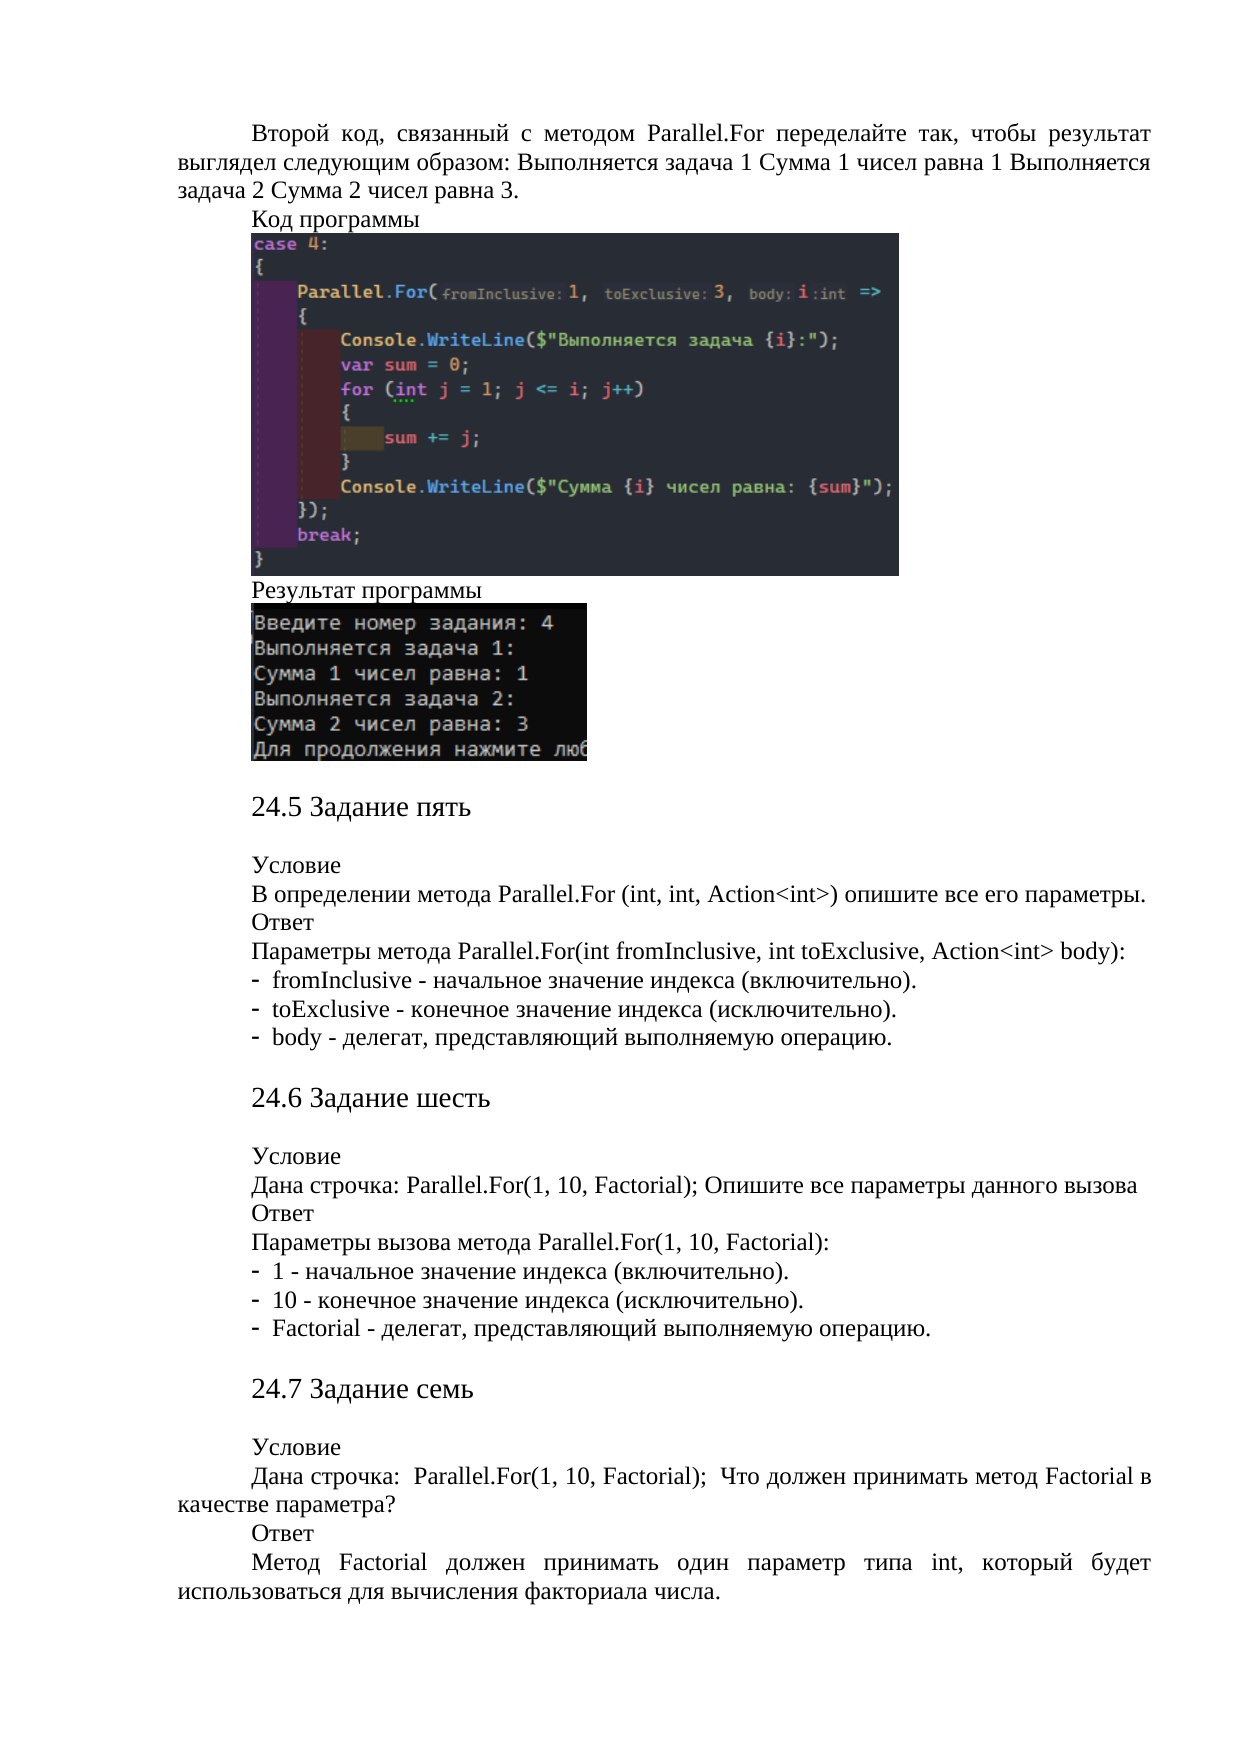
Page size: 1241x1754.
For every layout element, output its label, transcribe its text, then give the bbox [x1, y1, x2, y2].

list toExclusive - конечное значение индекса (исключительно). [177, 994, 1152, 1022]
subtitle Задание шесть [177, 1080, 1152, 1114]
text Дана строчка: Parallel.For(1, 10, Factorial); Опишите все параметры данного вызова [177, 1170, 1152, 1198]
list fromInclusive - начальное значение индекса (включительно). [177, 965, 1152, 994]
text Результат программы [177, 575, 1152, 604]
text Параметры метода Parallel.For(int fromInclusive, int toExclusive, Action<int> body): [177, 936, 1152, 965]
text Условие [177, 1141, 1152, 1170]
list 10 - конечное значение индекса (исключительно). [177, 1285, 1152, 1313]
text Условие [177, 850, 1152, 879]
text Второй код, связанный с методом Parallel.For переделайте так, чтобы результат выглядел следующим образом: Выполняется задача 1 Сумма 1 чисел равна 1 Выполняется задача 2 Сумма 2 чисел равна 3. [177, 118, 1152, 204]
list 1 - начальное значение индекса (включительно). [177, 1256, 1152, 1285]
text Ответ [177, 907, 1152, 936]
text В определении метода Parallel.For (int, int, Action<int>) опишите все его параметры. [177, 879, 1152, 907]
text Дана строчка: Parallel.For(1, 10, Factorial); Что должен принимать метод Factorial в качестве параметра? [177, 1461, 1152, 1518]
list Factorial - делегат, представляющий выполняемую операцию. [177, 1313, 1152, 1342]
text Код программы [177, 204, 1152, 233]
text Метод Factorial должен принимать один параметр типа int, который будет использоваться для вычисления факториала числа. [177, 1547, 1152, 1604]
text Условие [177, 1432, 1152, 1461]
subtitle Задание пять [177, 789, 1152, 823]
list body - делегат, представляющий выполняемую операцию. [177, 1022, 1152, 1051]
text Ответ [177, 1518, 1152, 1547]
text Параметры вызова метода Parallel.For(1, 10, Factorial): [177, 1227, 1152, 1256]
text Ответ [177, 1198, 1152, 1227]
picture [251, 603, 587, 761]
picture [251, 233, 899, 576]
subtitle Задание семь [177, 1371, 1152, 1405]
